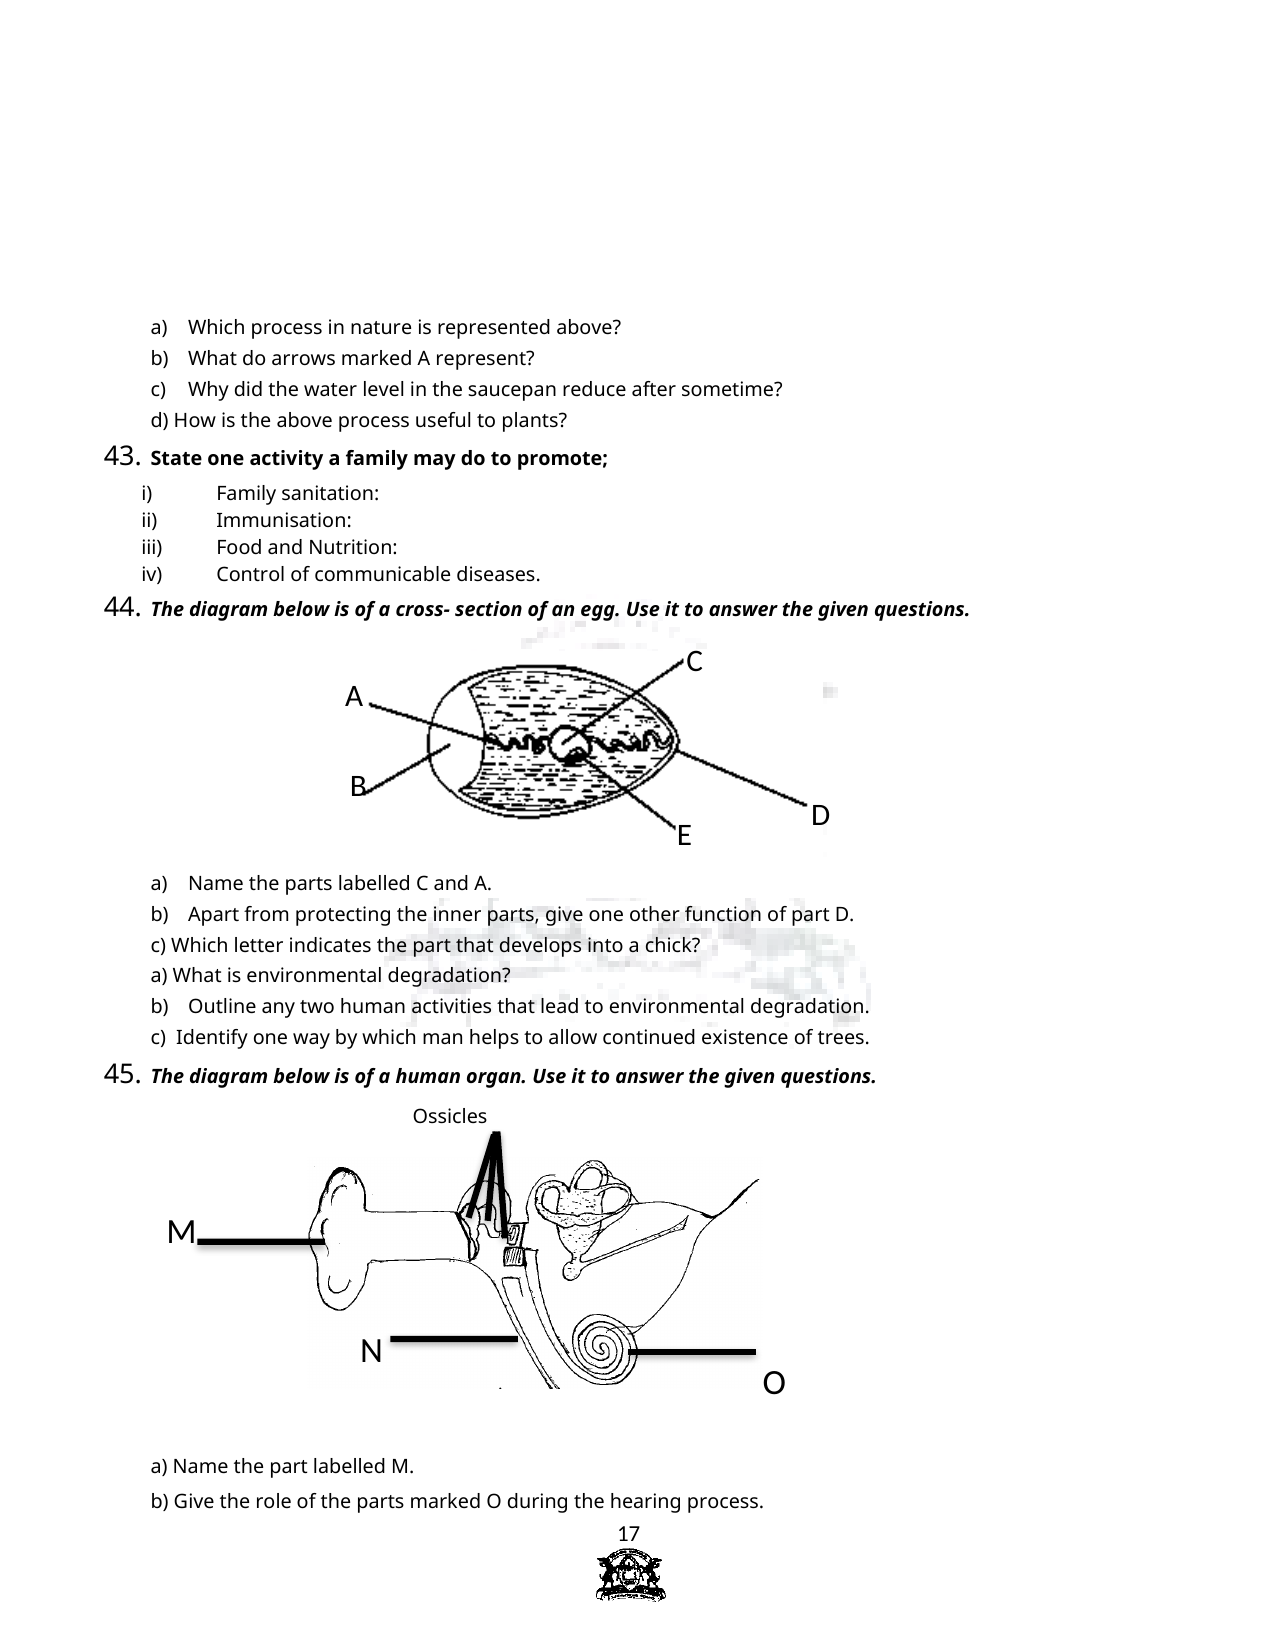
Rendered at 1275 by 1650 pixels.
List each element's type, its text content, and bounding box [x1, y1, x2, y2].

list Family sanitation: [141, 479, 1153, 506]
list Immunisation: [141, 506, 1153, 533]
list Which process in nature is represented above? [150, 313, 1153, 340]
text c) Identify one way by which man helps to allow continued existence of trees. [103, 1024, 1153, 1051]
text b) Give the role of the parts marked O during the hearing process. [150, 1487, 1153, 1514]
list Food and Nutrition: [141, 533, 1153, 560]
list Why did the water level in the saucepan reduce after sometime? [150, 375, 1153, 402]
list State one activity a family may do to promote; [103, 437, 1153, 474]
list Name the parts labelled C and A. [150, 869, 1153, 896]
list Control of communicable diseases. [141, 560, 1153, 587]
list The diagram below is of a human organ. Use it to answer the given questions. [103, 1054, 1153, 1091]
list Apart from protecting the inner parts, give one other function of part D. [150, 900, 1153, 927]
text a) What is environmental degradation? [103, 962, 1153, 989]
text Ossicles [150, 1102, 1153, 1129]
text a) Name the part labelled M. [150, 1452, 1153, 1479]
list What do arrows marked A represent? [150, 344, 1153, 371]
text d) How is the above process useful to plants? [150, 406, 1153, 433]
list The diagram below is of a cross- section of an egg. Use it to answer the given questions. [103, 587, 1153, 624]
list Outline any two human activities that lead to environmental degradation. [150, 993, 1153, 1020]
text c) Which letter indicates the part that develops into a chick? [150, 931, 1153, 958]
